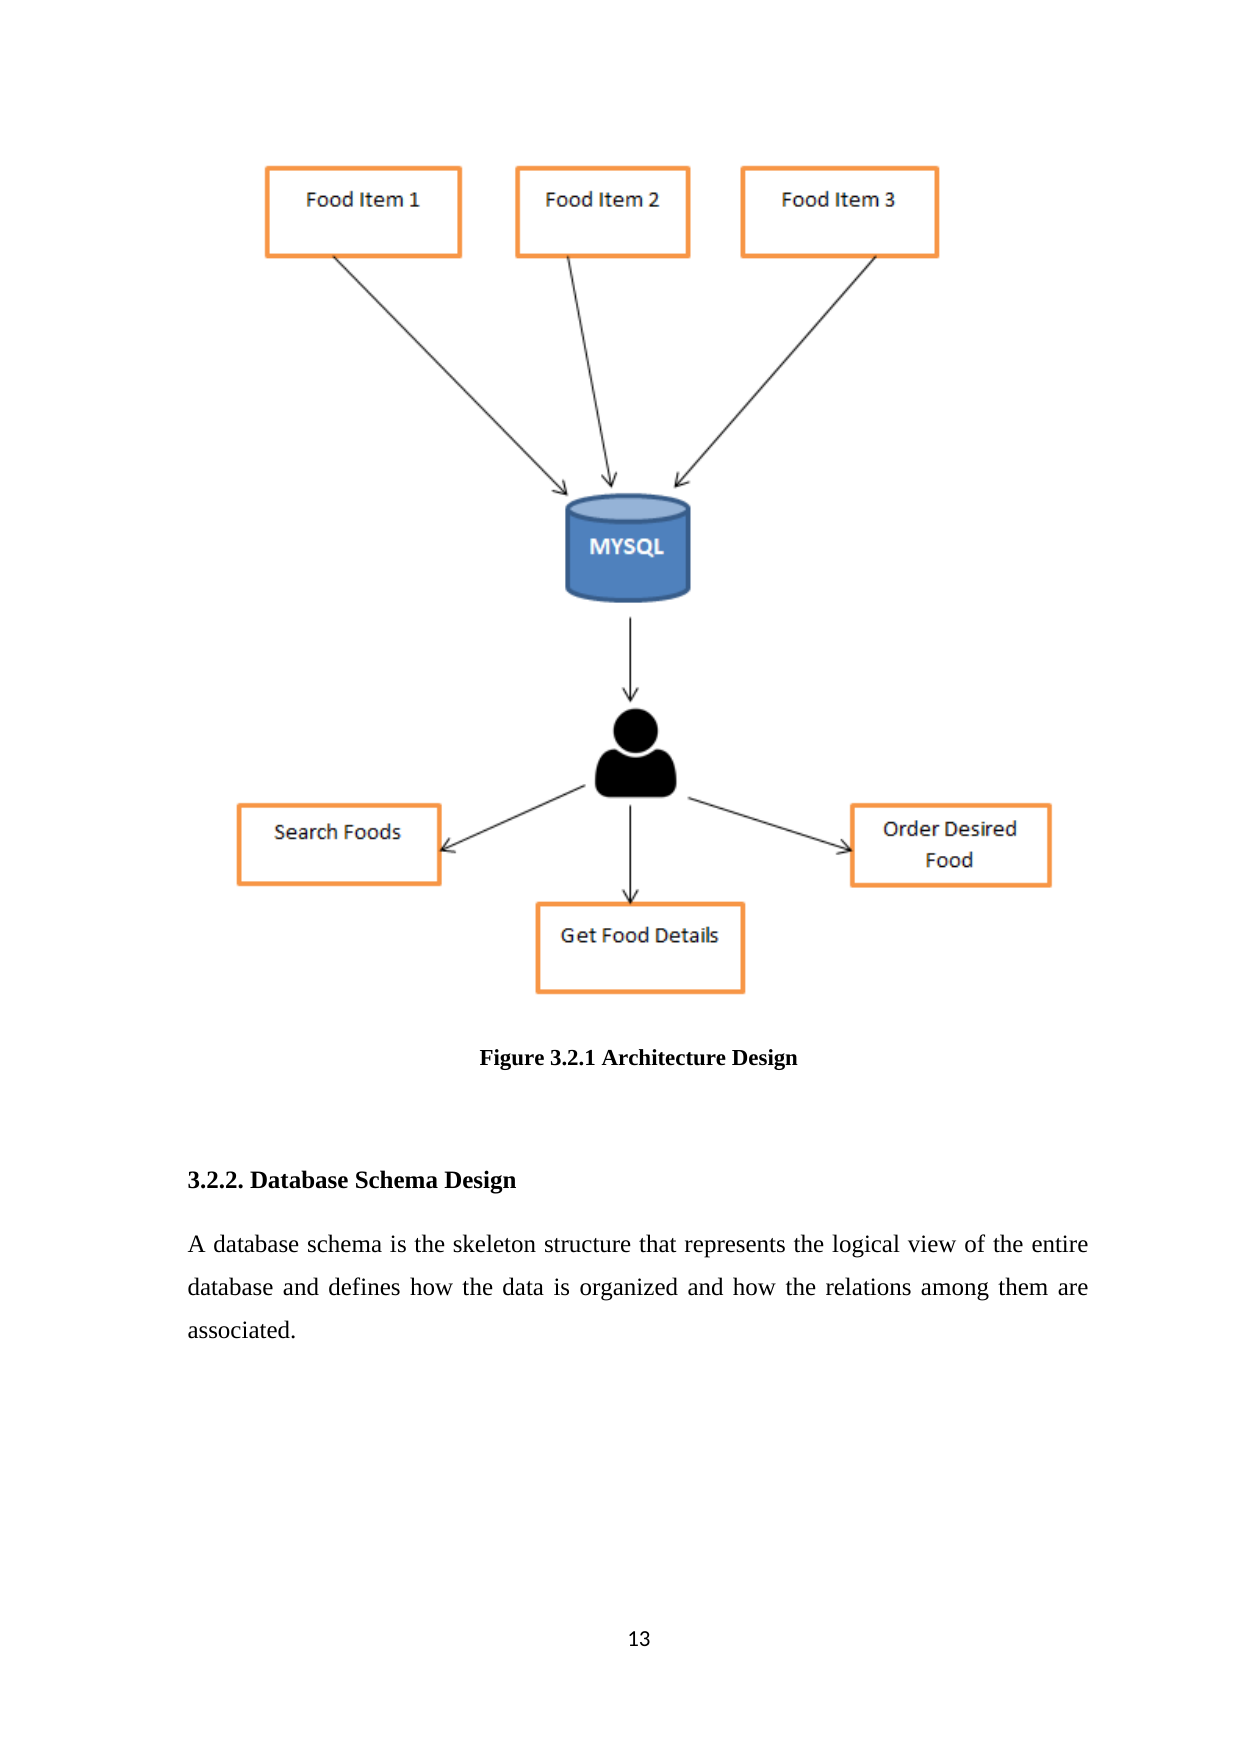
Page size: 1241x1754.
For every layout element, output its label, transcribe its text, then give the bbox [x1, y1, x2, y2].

picture [187, 150, 1084, 1010]
text Figure 3.2.1 Architecture Design [187, 1044, 1090, 1071]
text 3.2.2. Database Schema Design [187, 1165, 1090, 1193]
text A database schema is the skeleton structure that represents the logical view of the entire database and defines how the data is organized and how the relations among them are associated. [187, 1229, 1090, 1344]
